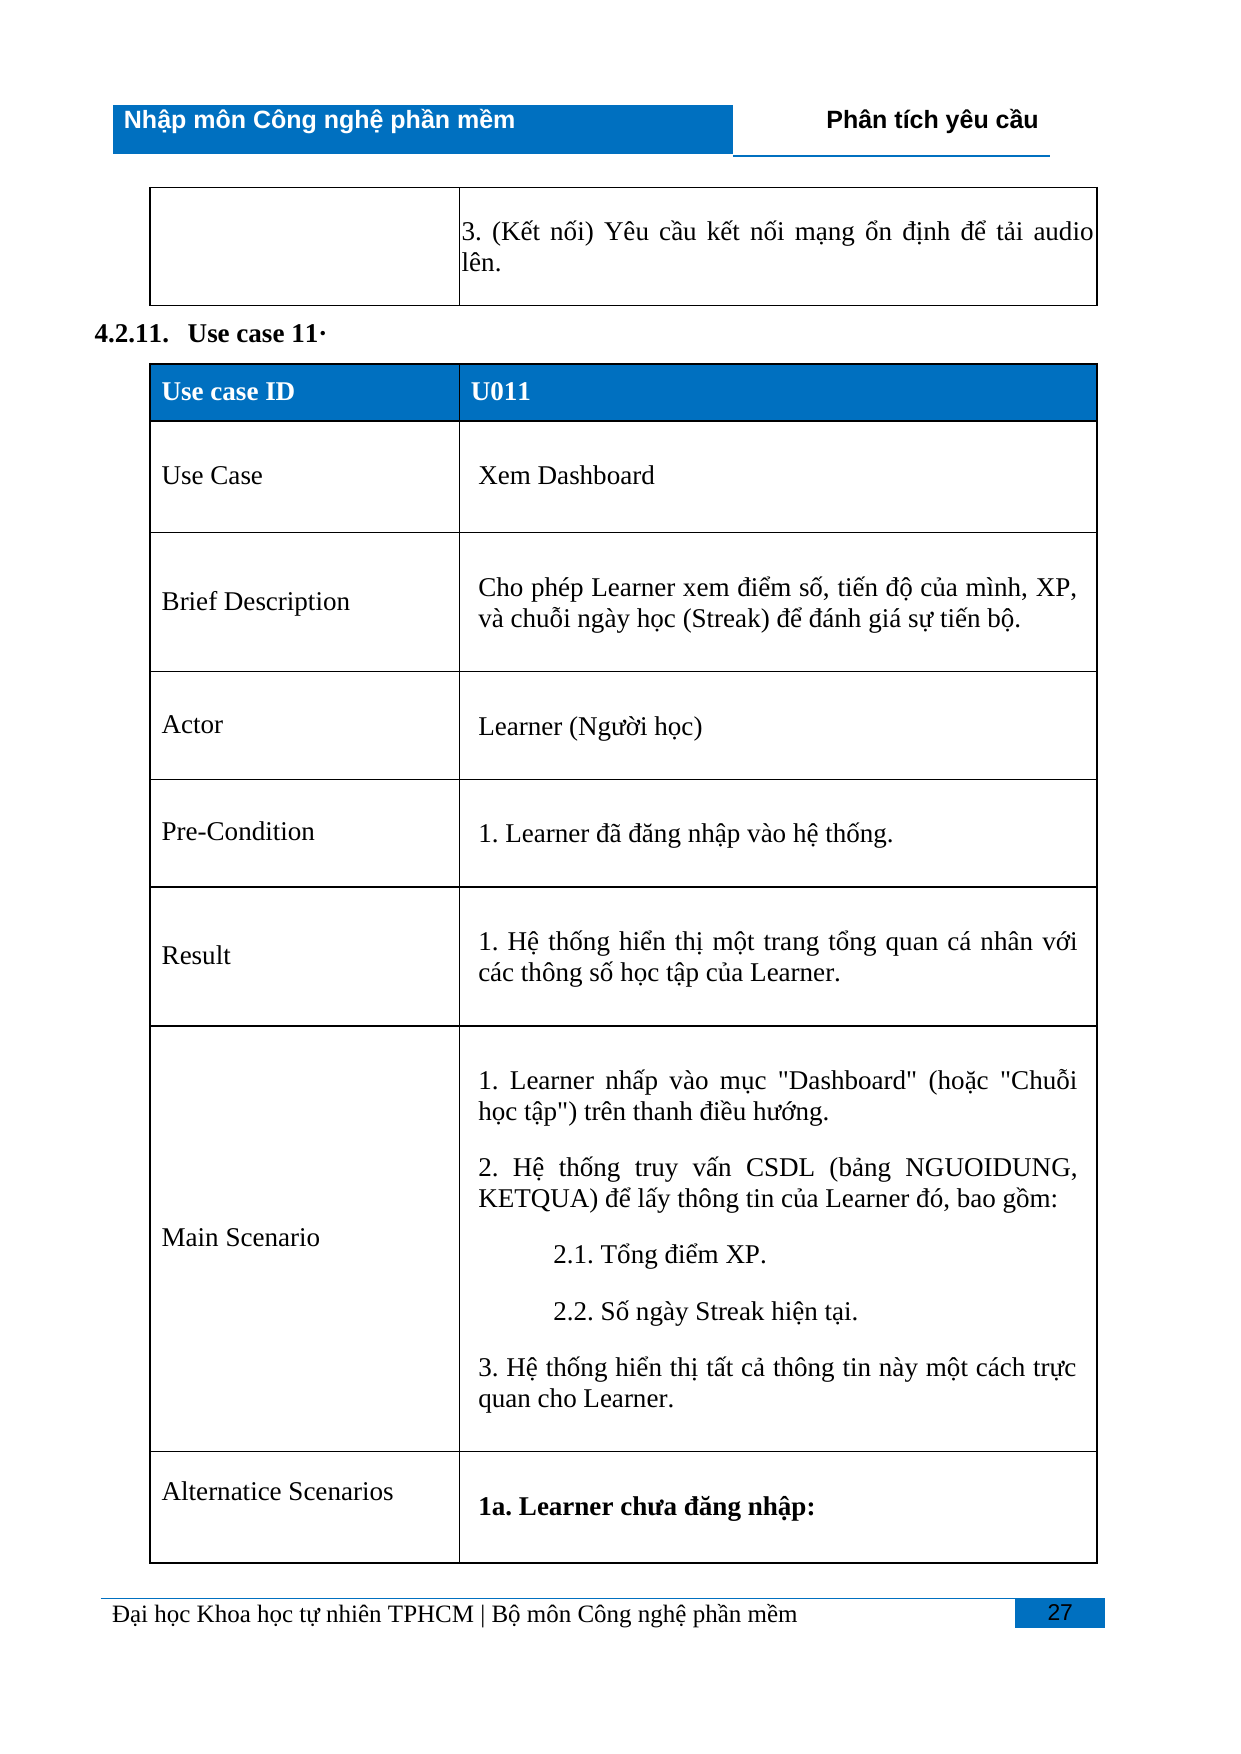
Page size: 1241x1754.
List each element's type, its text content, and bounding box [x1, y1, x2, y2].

list Use case 11· [169, 317, 1128, 348]
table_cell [151, 1452, 459, 1562]
table_cell Cho phép Learner xem điểm số, tiến độ của mình, XP, và chuỗi ngày học (Streak) để đánh giá sự tiến bộ. [460, 533, 1096, 671]
table_cell Learner (Người học) [460, 672, 1096, 778]
table_cell Actor [151, 672, 459, 778]
table_cell Xem Dashboard [460, 422, 1096, 532]
table_cell 1. Hệ thống hiển thị một trang tổng quan cá nhân với các thông số học tập của Learner. [460, 888, 1096, 1025]
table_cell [460, 1452, 1096, 1562]
table_cell Pre-Condition [151, 780, 459, 886]
table_cell 1. Learner đã đăng nhập vào hệ thống. [460, 780, 1096, 886]
table_cell Result [151, 888, 459, 1025]
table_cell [460, 188, 1096, 305]
table_cell 1. Learner nhấp vào mục "Dashboard" (hoặc "Chuỗi học tập") trên thanh điều hướng. 2. Hệ thống truy vấn CSDL (bảng NGUOIDUNG, KETQUA) để lấy thông tin của Learner đó, bao gồm: 2.1. Tổng điểm XP. 2.2. Số ngày Streak hiện tại. 3. Hệ thống hiển thị tất cả thông tin này một cách trực quan cho Learner. [460, 1027, 1096, 1451]
table_header Use case ID [151, 365, 459, 420]
table_cell Main Scenario [151, 1027, 459, 1451]
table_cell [151, 188, 459, 305]
table_cell Use Case [151, 422, 459, 532]
table_header U011 [460, 365, 1096, 420]
table_cell Brief Description [151, 533, 459, 671]
